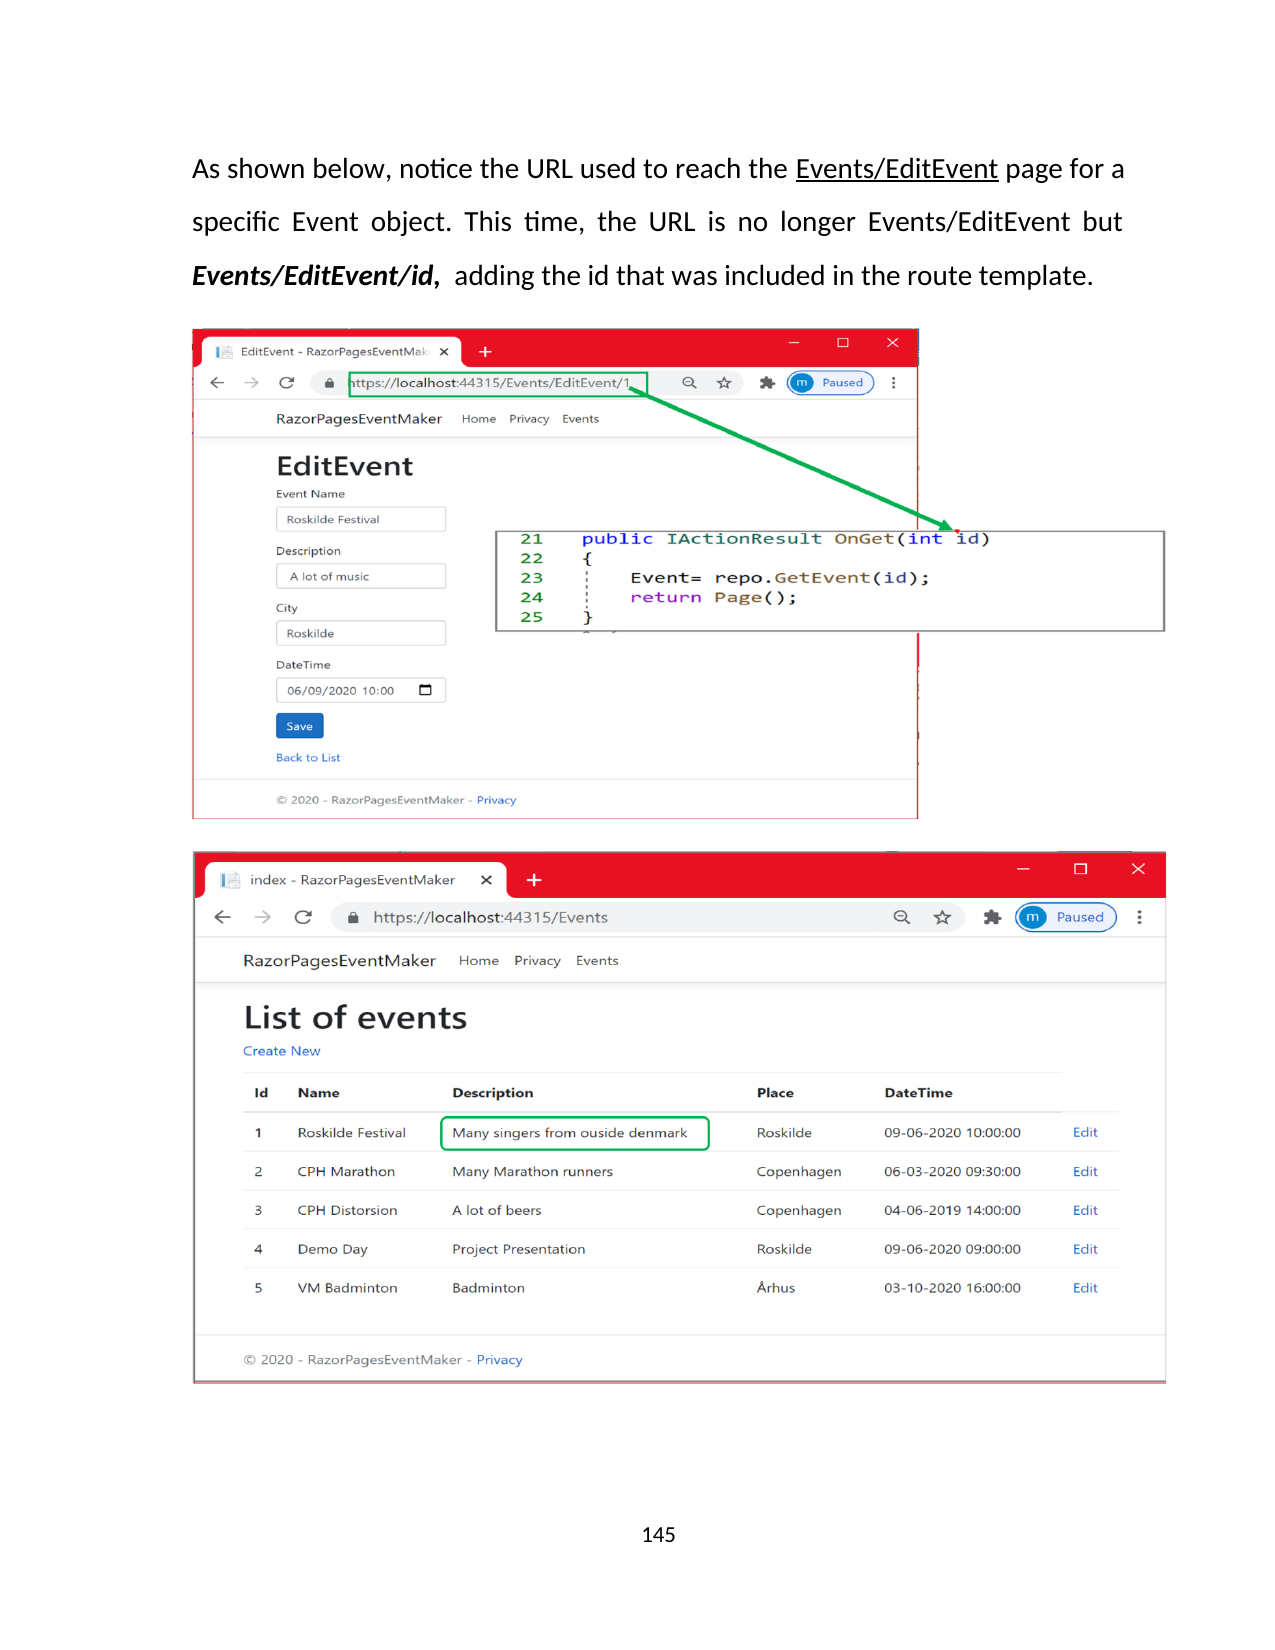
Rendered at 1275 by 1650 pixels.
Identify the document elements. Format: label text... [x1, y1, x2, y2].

picture [191, 327, 1167, 821]
picture [191, 851, 1167, 1384]
text As shown below, notice the URL used to reach the Events/EditEvent page for a specific Event object. This time, the URL is no longer Events/EditEvent but Events/EditEvent/id, adding the id that was included in the route template. [192, 150, 1125, 292]
